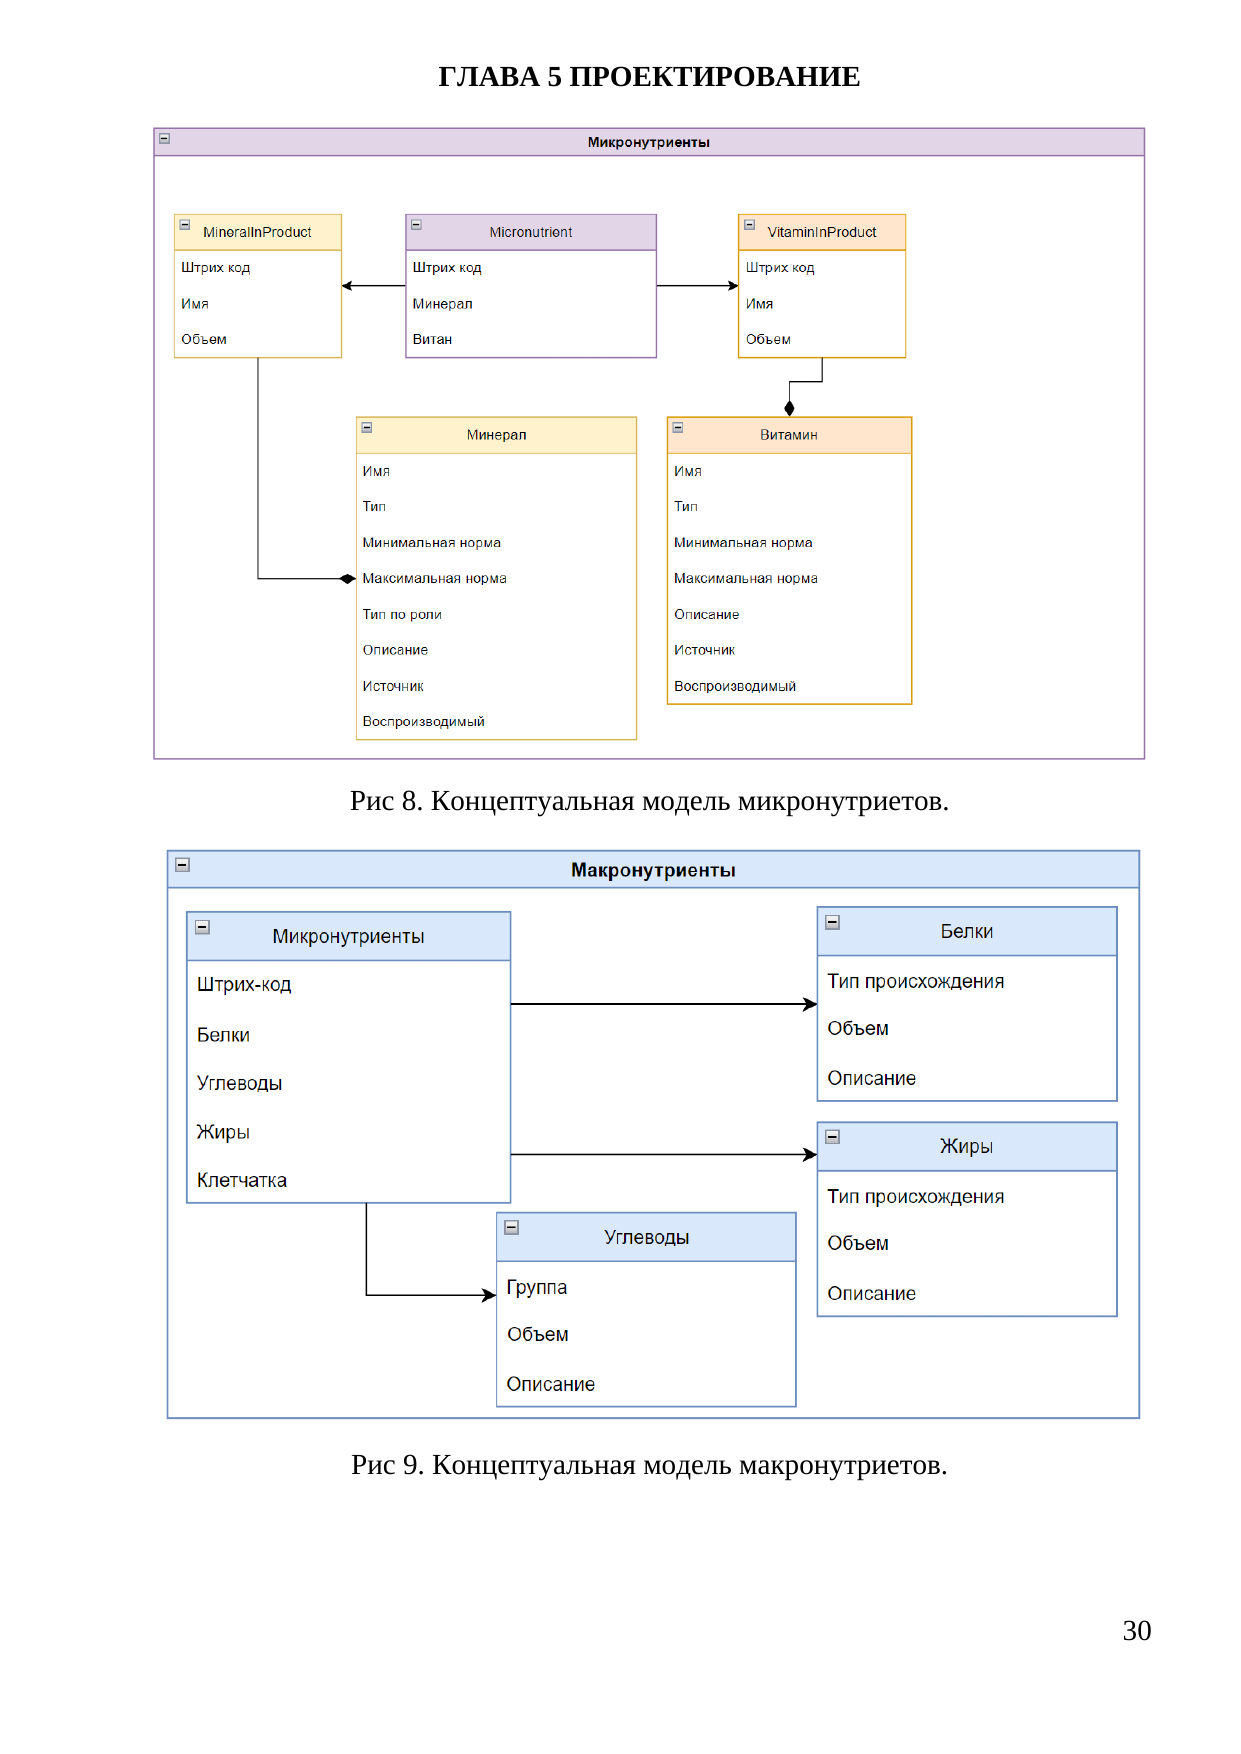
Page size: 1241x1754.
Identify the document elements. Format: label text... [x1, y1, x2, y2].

text Рис 8. Концептуальная модель микронутриетов. [148, 783, 1152, 817]
picture [147, 121, 1152, 767]
subtitle ГЛАВА 5 ПРОЕКТИРОВАНИЕ [148, 59, 1152, 93]
text Рис 9. Концептуальная модель макронутриетов. [148, 1447, 1152, 1480]
picture [147, 833, 1152, 1430]
